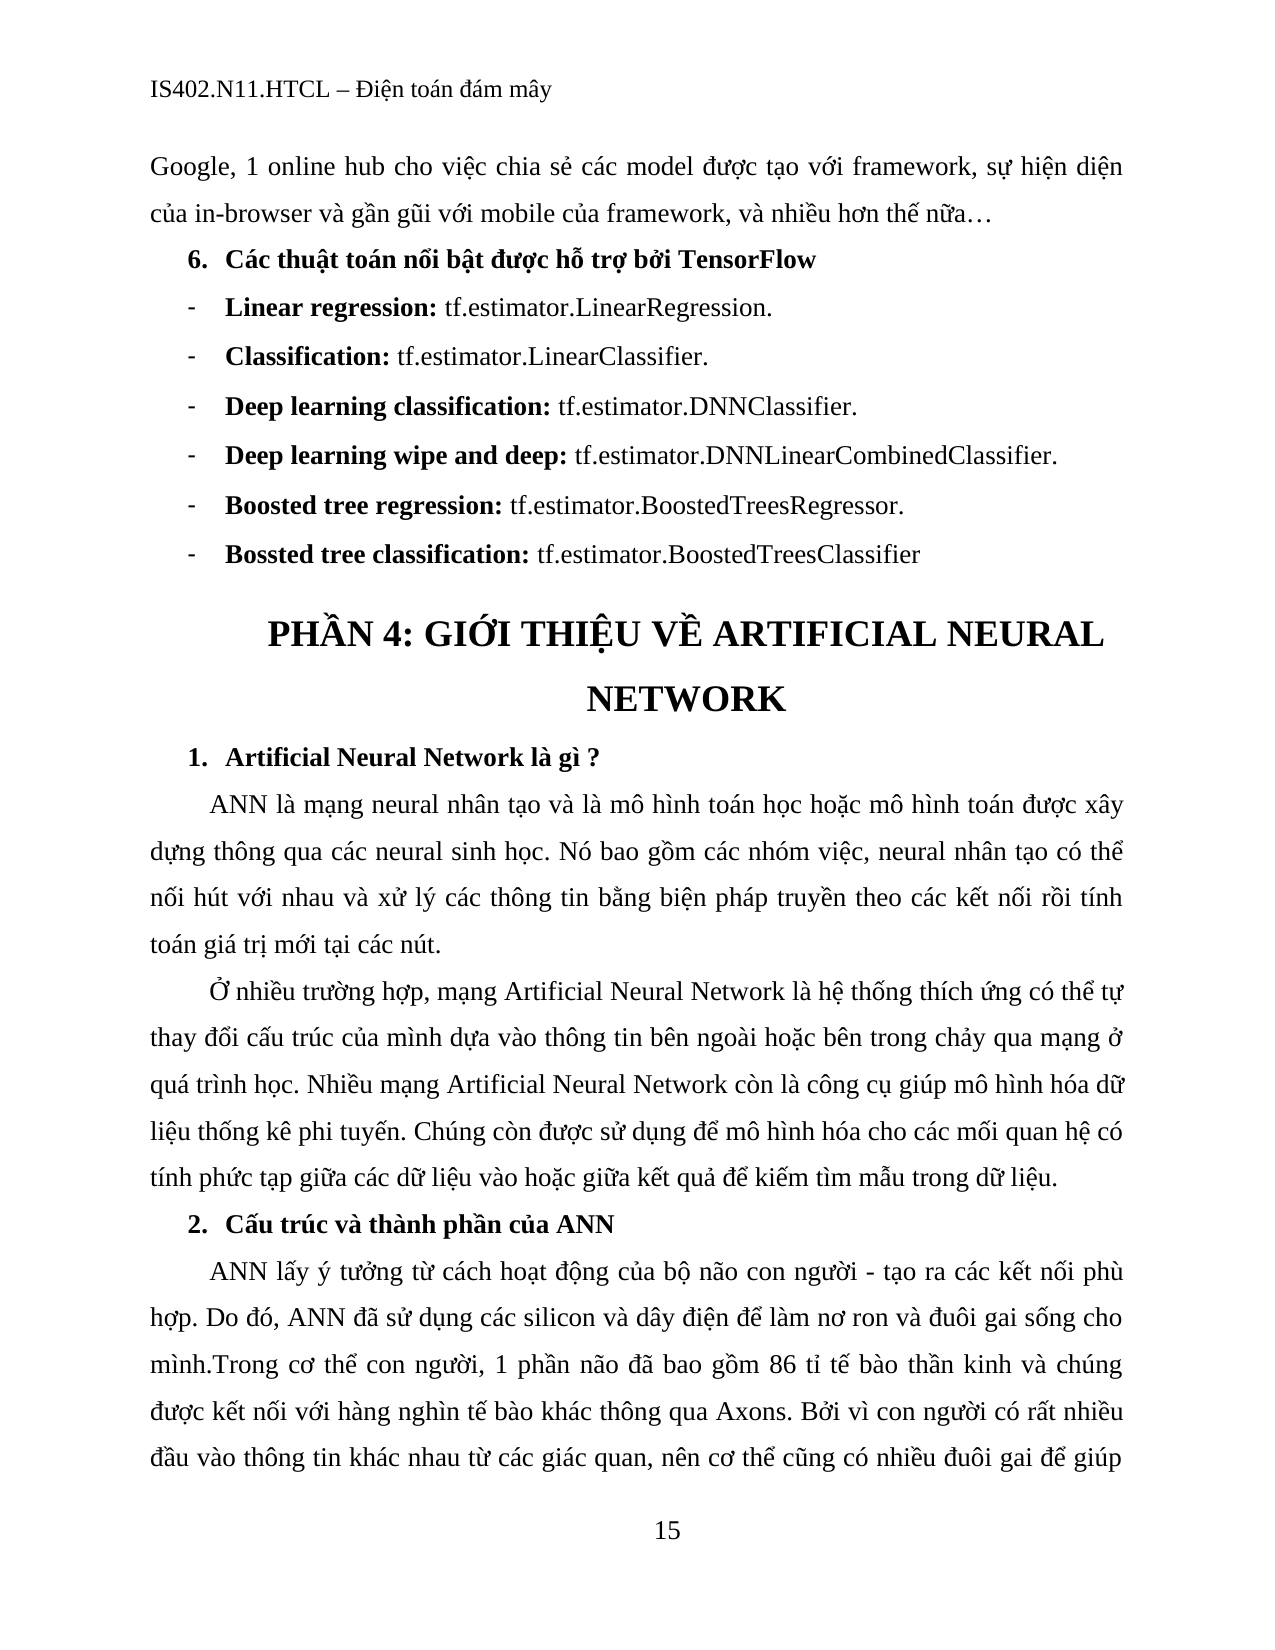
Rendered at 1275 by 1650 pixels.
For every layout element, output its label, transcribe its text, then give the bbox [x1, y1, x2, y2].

text Ở nhiều trường hợp, mạng Artificial Neural Network là hệ thống thích ứng có thể tự thay đổi cấu trúc của mình dựa vào thông tin bên ngoài hoặc bên trong chảy qua mạng ở quá trình học. Nhiều mạng Artificial Neural Network còn là công cụ giúp mô hình hóa dữ liệu thống kê phi tuyến. Chúng còn được sử dụng để mô hình hóa cho các mối quan hệ có tính phức tạp giữa các dữ liệu vào hoặc giữa kết quả để kiếm tìm mẫu trong dữ liệu. [150, 974, 1125, 1192]
list Bossted tree classification: tf.estimator.BoostedTreesClassifier [187, 537, 1125, 570]
list Boosted tree regression: tf.estimator.BoostedTreesRegressor. [187, 488, 1125, 521]
list Deep learning wipe and deep: tf.estimator.DNNLinearCombinedClassifier. [187, 438, 1125, 471]
subtitle PHẦN 4: GIỚI THIỆU VỀ ARTIFICIAL NEURAL NETWORK [248, 612, 1125, 720]
list Artificial Neural Network là gì ? [187, 741, 1125, 772]
list Classification: tf.estimator.LinearClassifier. [187, 339, 1125, 372]
list Cấu trúc và thành phần của ANN [187, 1208, 1125, 1239]
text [150, 1254, 1125, 1472]
text ANN là mạng neural nhân tạo và là mô hình toán học hoặc mô hình toán được xây dựng thông qua các neural sinh học. Nó bao gồm các nhóm việc, neural nhân tạo có thể nối hút với nhau và xử lý các thông tin bằng biện pháp truyền theo các kết nối rồi tính toán giá trị mới tại các nút. [150, 788, 1125, 959]
list Các thuật toán nổi bật được hỗ trợ bởi TensorFlow [187, 243, 1125, 274]
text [150, 150, 1125, 228]
list Deep learning classification: tf.estimator.DNNClassifier. [187, 389, 1125, 422]
list Linear regression: tf.estimator.LinearRegression. [187, 290, 1125, 323]
